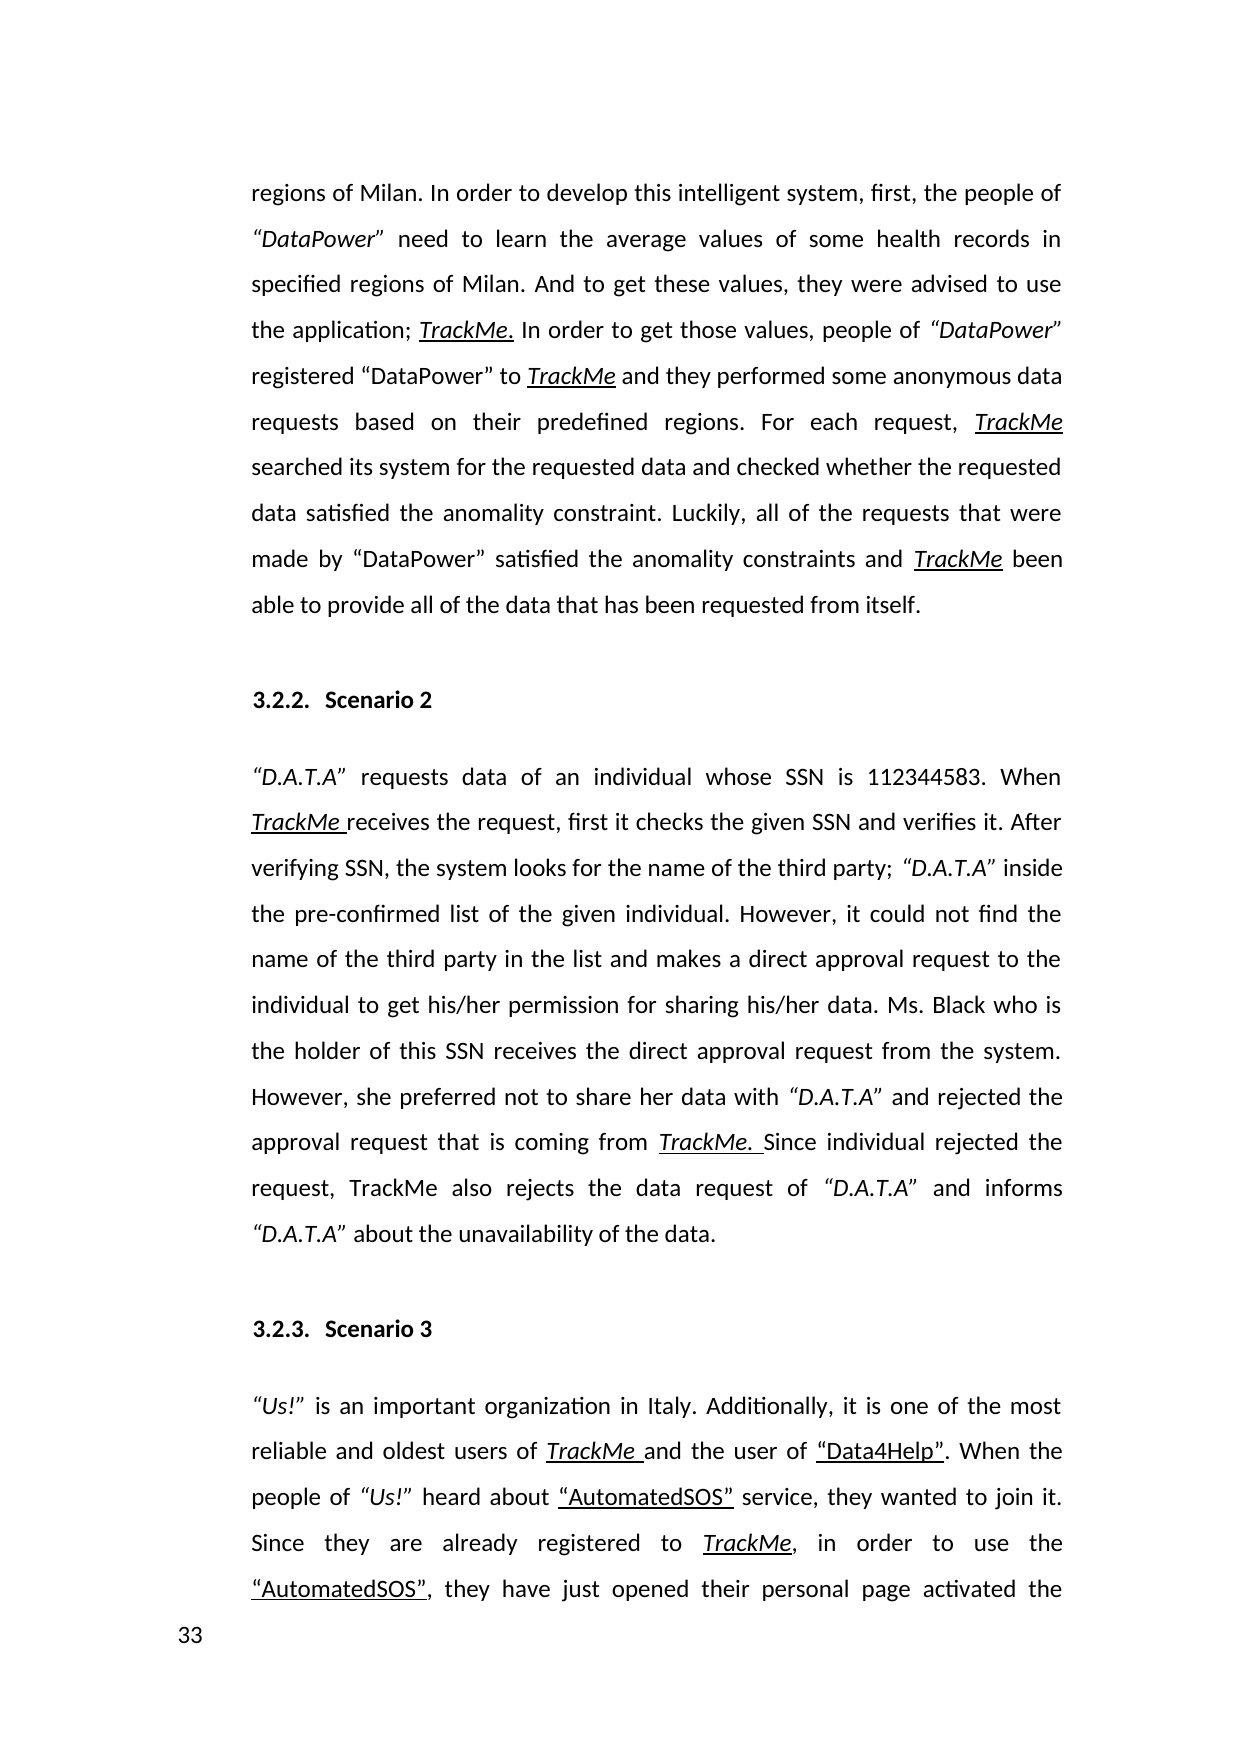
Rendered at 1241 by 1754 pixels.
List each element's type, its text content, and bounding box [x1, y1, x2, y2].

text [251, 177, 1063, 619]
subtitle Scenario 3 [252, 1313, 1063, 1344]
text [251, 1390, 1063, 1603]
subtitle Scenario 2 [252, 684, 1063, 715]
text “D.A.T.A” requests data of an individual whose SSN is 112344583. When TrackMe receives the request, first it checks the given SSN and verifies it. After verifying SSN, the system looks for the name of the third party; “D.A.T.A” inside the pre-confirmed list of the given individual. However, it could not find the name of the third party in the list and makes a direct approval request to the individual to get his/her permission for sharing his/her data. Ms. Black who is the holder of this SSN receives the direct approval request from the system. However, she preferred not to share her data with “D.A.T.A” and rejected the approval request that is coming from TrackMe. Since individual rejected the request, TrackMe also rejects the data request of “D.A.T.A” and informs “D.A.T.A” about the unavailability of the data. [251, 761, 1063, 1248]
